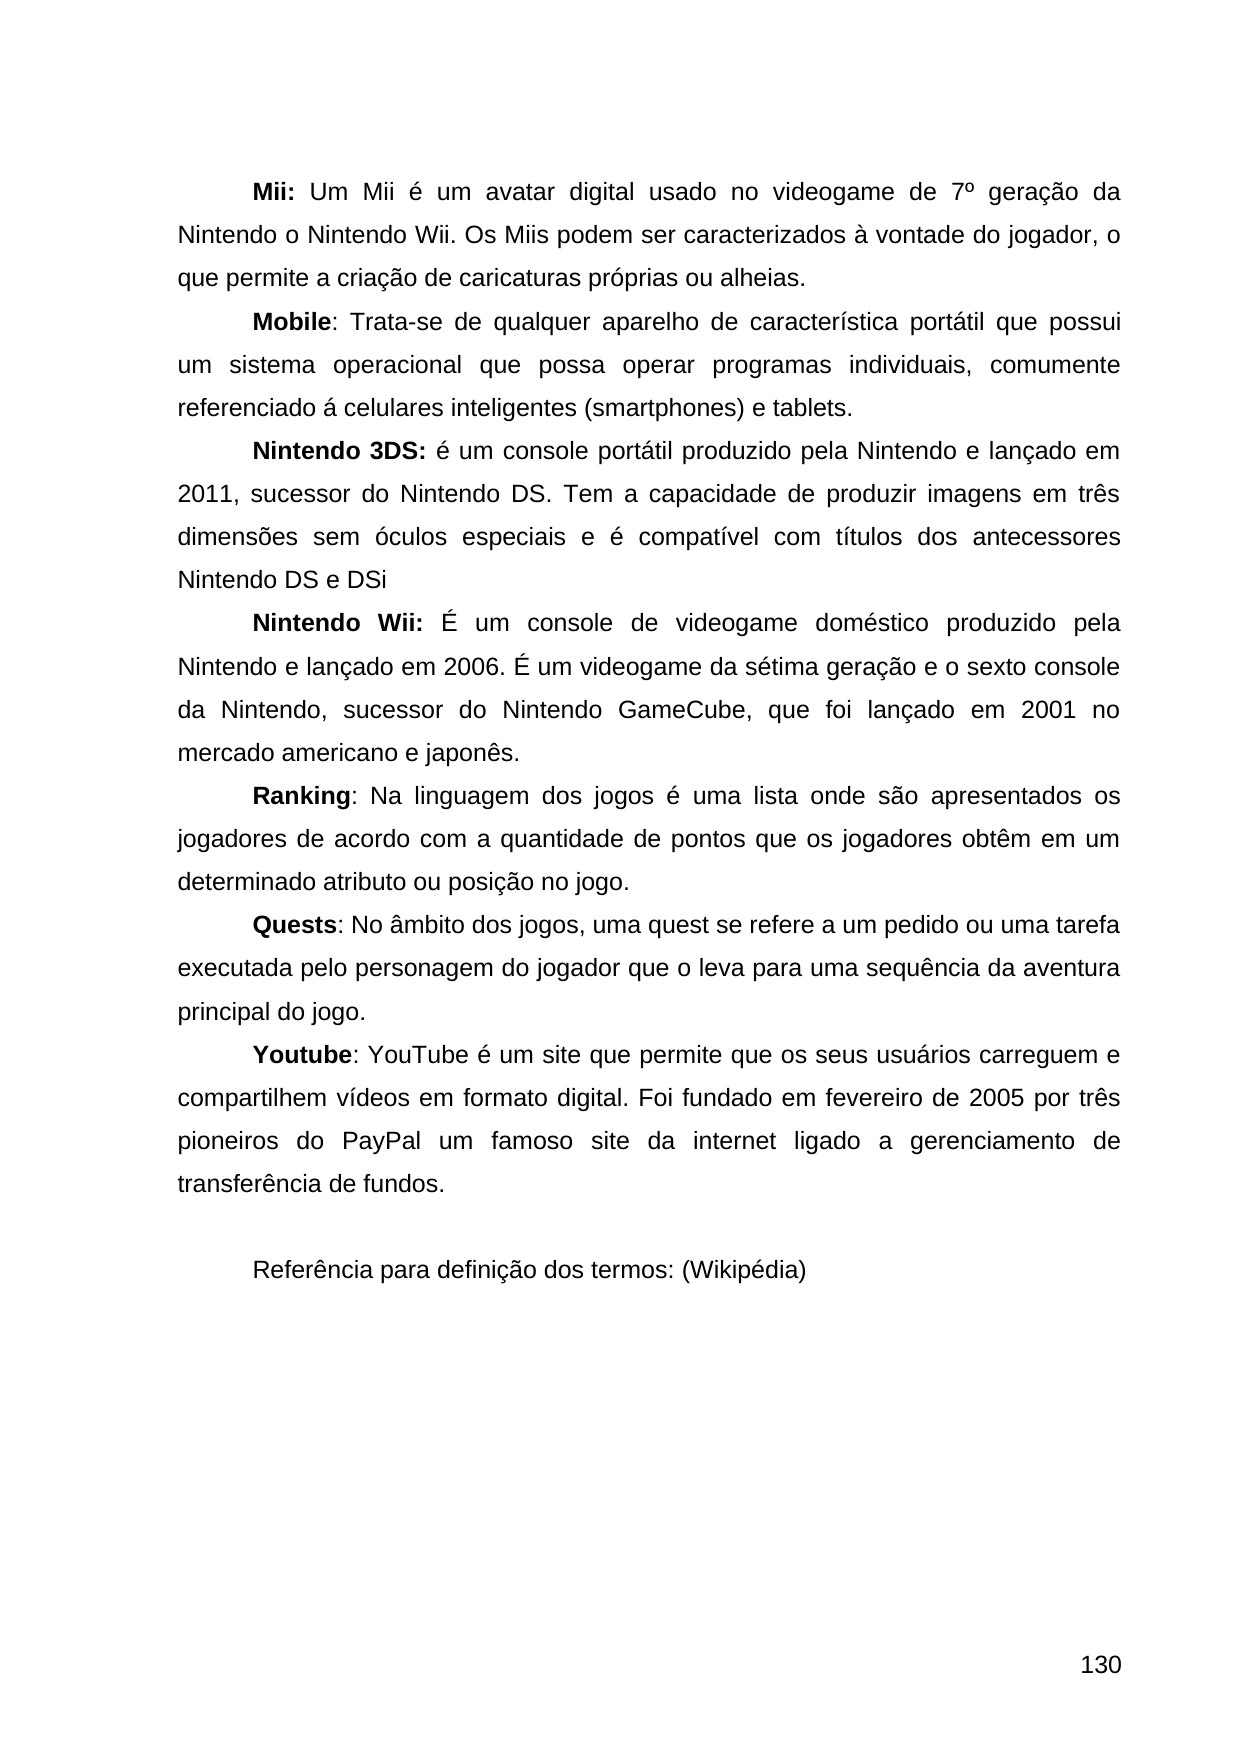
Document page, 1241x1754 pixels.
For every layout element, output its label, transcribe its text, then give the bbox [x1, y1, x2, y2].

text Ranking: Na linguagem dos jogos é uma lista onde são apresentados os jogadores de acordo com a quantidade de pontos que os jogadores obtêm em um determinado atributo ou posição no jogo. [177, 781, 1122, 896]
text Mii: Um Mii é um avatar digital usado no videogame de 7º geração da Nintendo o Nintendo Wii. Os Miis podem ser caracterizados à vontade do jogador, o que permite a criação de caricaturas próprias ou alheias. [177, 177, 1122, 292]
text Youtube: YouTube é um site que permite que os seus usuários carreguem e compartilhem vídeos em formato digital. Foi fundado em fevereiro de 2005 por três pioneiros do PayPal um famoso site da internet ligado a gerenciamento de transferência de fundos. [177, 1040, 1122, 1198]
text Nintendo Wii: É um console de videogame doméstico produzido pela Nintendo e lançado em 2006. É um videogame da sétima geração e o sexto console da Nintendo, sucessor do Nintendo GameCube, que foi lançado em 2001 no mercado americano e japonês. [177, 608, 1122, 767]
text Mobile: Trata-se de qualquer aparelho de característica portátil que possui um sistema operacional que possa operar programas individuais, comumente referenciado á celulares inteligentes (smartphones) e tablets. [177, 307, 1122, 422]
text Nintendo 3DS: é um console portátil produzido pela Nintendo e lançado em 2011, sucessor do Nintendo DS. Tem a capacidade de produzir imagens em três dimensões sem óculos especiais e é compatível com títulos dos antecessores Nintendo DS e DSi [177, 436, 1122, 594]
text Quests: No âmbito dos jogos, uma quest se refere a um pedido ou uma tarefa executada pelo personagem do jogador que o leva para uma sequência da aventura principal do jogo. [177, 910, 1122, 1025]
text Referência para definição dos termos: [177, 1255, 1122, 1284]
